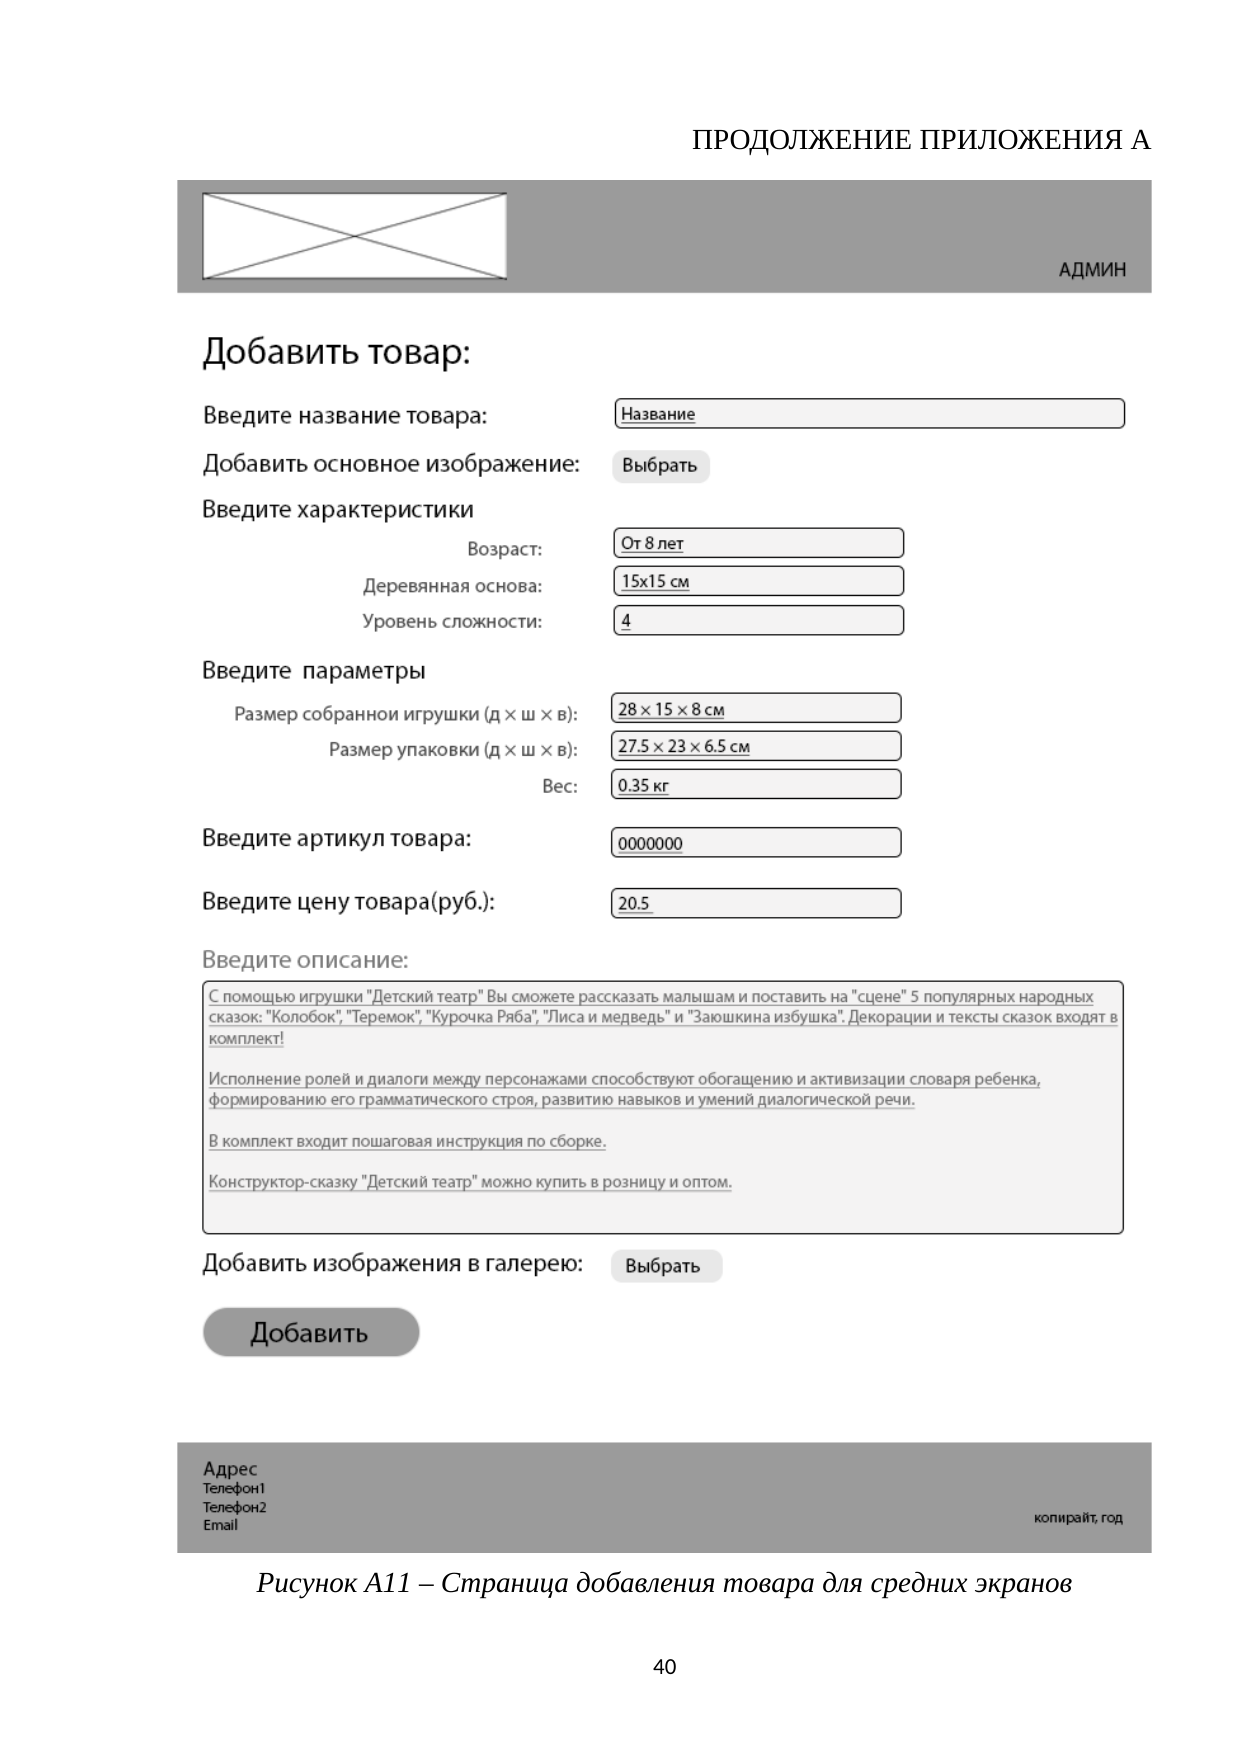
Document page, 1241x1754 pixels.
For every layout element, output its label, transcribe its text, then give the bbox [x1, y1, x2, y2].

picture [177, 180, 1152, 1553]
text ПРОДОЛЖЕНИЕ ПРИЛОЖЕНИЯ А [177, 118, 1152, 156]
text Рисунок А11 – Страница добавления товара для средних экранов [177, 1565, 1152, 1599]
